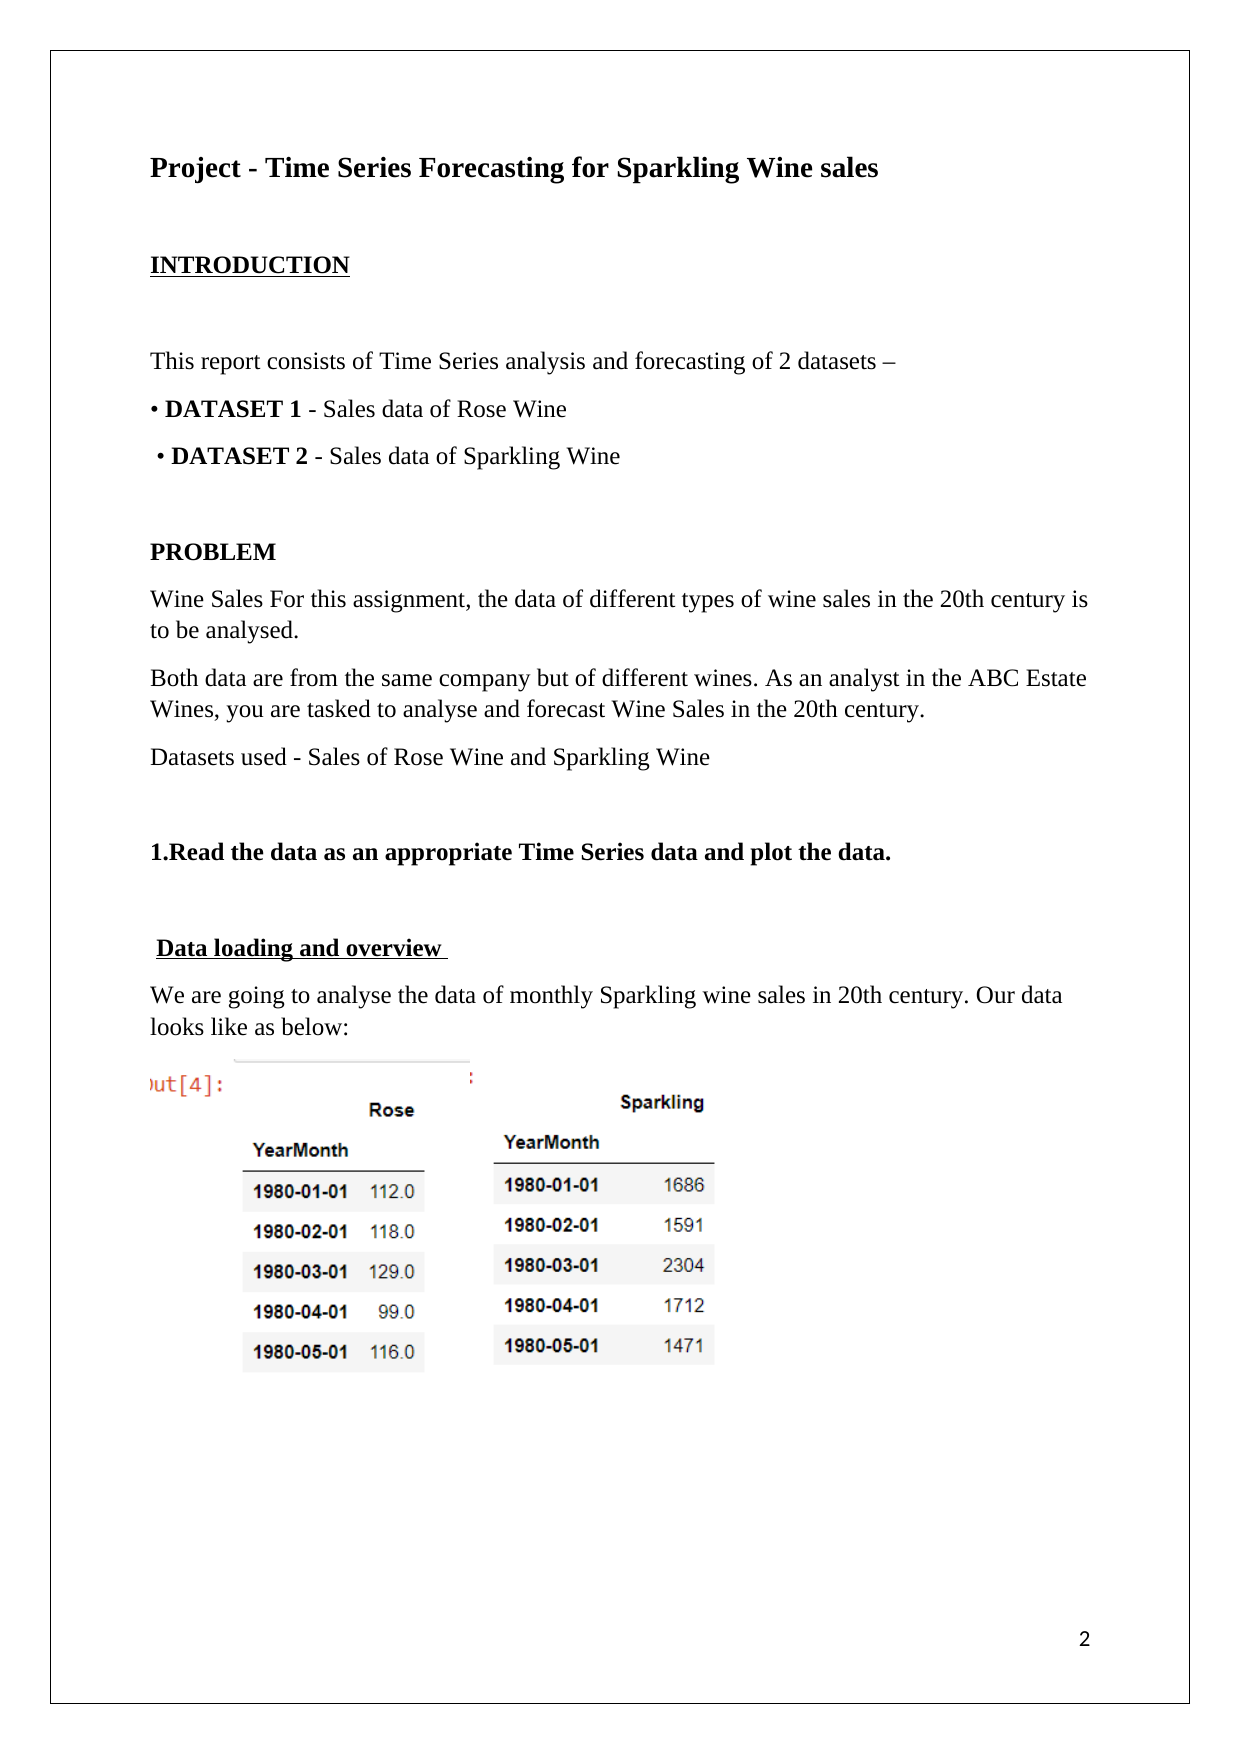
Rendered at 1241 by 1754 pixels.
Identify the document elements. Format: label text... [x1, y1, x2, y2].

text 1.Read the data as an appropriate Time Series data and plot the data. [150, 837, 1090, 866]
text INTRODUCTION [150, 251, 1090, 279]
text Datasets used - Sales of Rose Wine and Sparkling Wine [150, 742, 1090, 771]
text • DATASET 2 - Sales data of Sparkling Wine [150, 441, 1090, 470]
text Data loading and overview [150, 933, 1090, 962]
text This report consists of Time Series analysis and forecasting of 2 datasets – [150, 346, 1090, 375]
text PROBLEM [150, 537, 1090, 566]
text Wine Sales For this assignment, the data of different types of wine sales in the 20th century is to be analysed. [150, 584, 1090, 644]
text Project - Time Series Forecasting for Sparkling Wine sales [150, 150, 1090, 183]
picture [150, 1059, 765, 1375]
text Both data are from the same company but of different wines. As an analyst in the ABC Estate Wines, you are tasked to analyse and forecast Wine Sales in the 20th century. [150, 663, 1090, 723]
text • DATASET 1 - Sales data of Rose Wine [150, 394, 1090, 422]
text We are going to analyse the data of monthly Sparkling wine sales in 20th century. Our data looks like as below: [150, 981, 1090, 1040]
